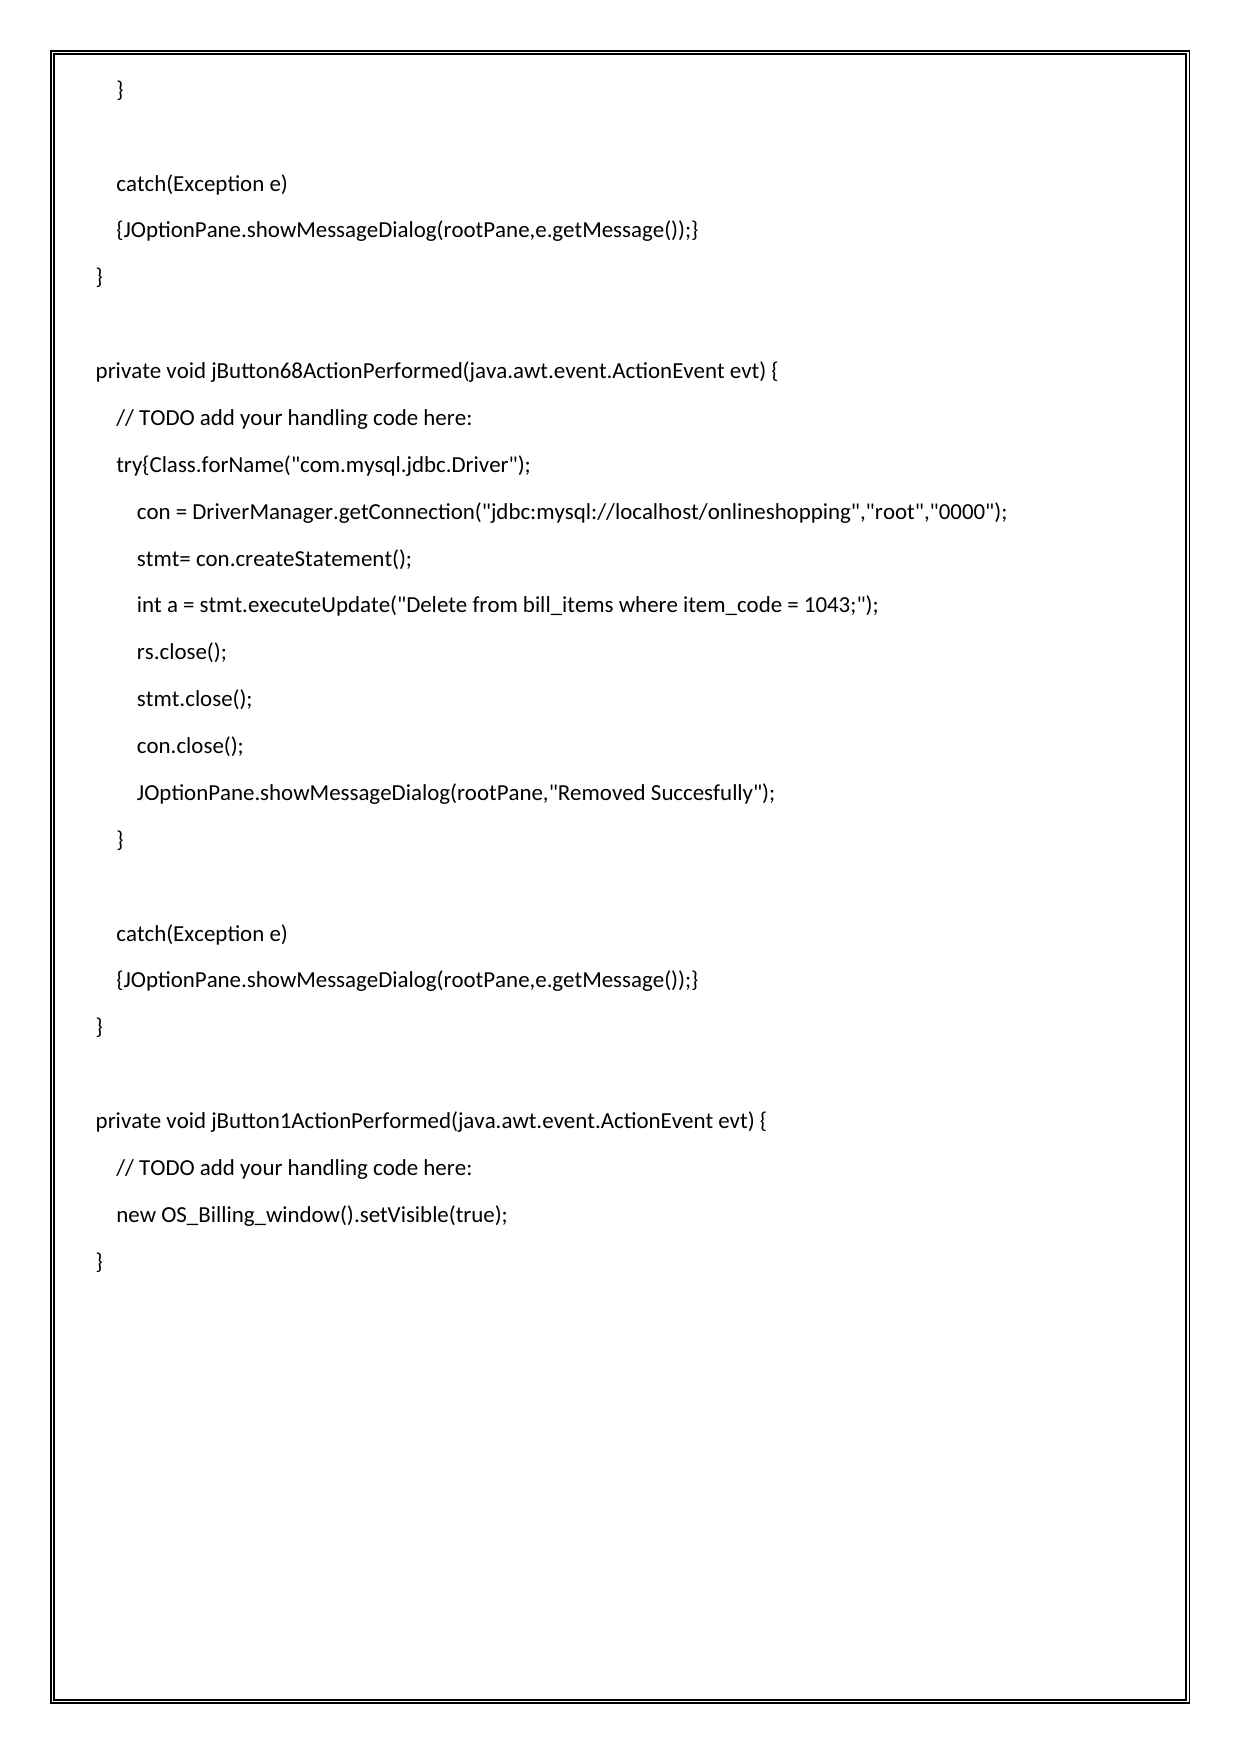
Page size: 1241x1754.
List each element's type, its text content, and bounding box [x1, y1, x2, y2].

text rs.close(); [75, 637, 1165, 666]
text private void jButton1ActionPerformed(java.awt.event.ActionEvent evt) { [75, 1106, 1165, 1134]
text private void jButton68ActionPerformed(java.awt.event.ActionEvent evt) { [75, 356, 1165, 384]
text // TODO add your handling code here: [75, 403, 1165, 431]
text } [75, 75, 1165, 103]
text // TODO add your handling code here: [75, 1153, 1165, 1181]
text stmt= con.createStatement(); [75, 544, 1165, 572]
text stmt.close(); [75, 684, 1165, 712]
text try{Class.forName("com.mysql.jdbc.Driver"); [75, 450, 1165, 478]
text int a = stmt.executeUpdate("Delete from bill_items where item_code = 1043;"); [75, 591, 1165, 619]
text {JOptionPane.showMessageDialog(rootPane,e.getMessage());} [75, 966, 1165, 994]
text catch(Exception e) [75, 169, 1165, 197]
text } [75, 262, 1165, 291]
text } [75, 825, 1165, 853]
text {JOptionPane.showMessageDialog(rootPane,e.getMessage());} [75, 216, 1165, 244]
text JOptionPane.showMessageDialog(rootPane,"Removed Succesfully"); [75, 778, 1165, 806]
text } [75, 1247, 1165, 1275]
text catch(Exception e) [75, 919, 1165, 947]
text } [75, 1012, 1165, 1041]
text con = DriverManager.getConnection("jdbc:mysql://localhost/onlineshopping","root","0000"); [75, 497, 1165, 525]
text new OS_Billing_window().setVisible(true); [75, 1200, 1165, 1228]
text con.close(); [75, 731, 1165, 759]
